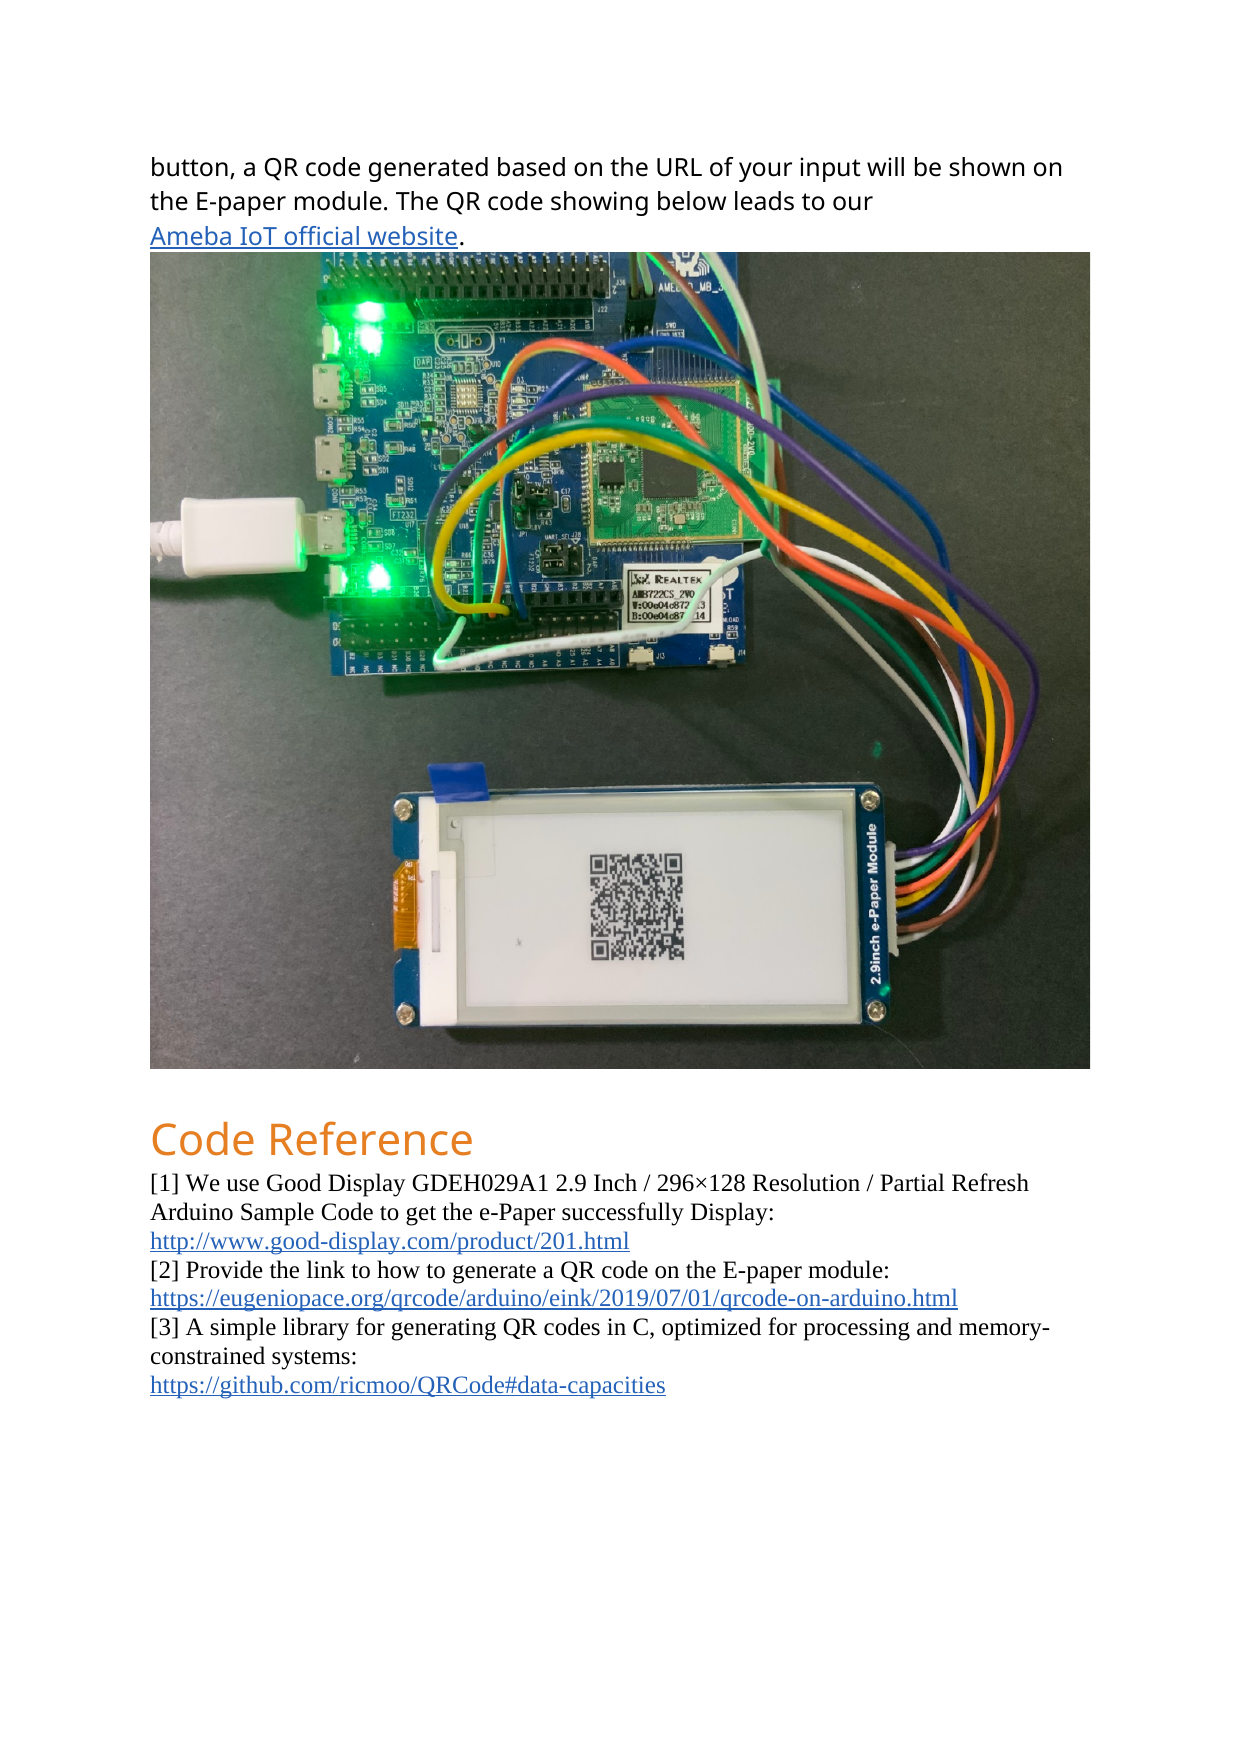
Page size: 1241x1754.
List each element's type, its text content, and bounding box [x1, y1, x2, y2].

text [1] We use Good Display GDEH029A1 2.9 Inch / 296×128 Resolution / Partial Refresh Arduino Sample Code to get the e-Paper successfully Display: http://www.good-display.com/product/201.html [150, 1168, 1090, 1255]
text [150, 150, 1090, 252]
text Code Reference [150, 1109, 1090, 1168]
text [2] Provide the link to how to generate a QR code on the E-paper module: https://eugeniopace.org/qrcode/arduino/eink/2019/07/01/qrcode-on-arduino.html [150, 1255, 1090, 1312]
picture [150, 252, 1091, 1069]
text [3] A simple library for generating QR codes in C, optimized for processing and memory-constrained systems: https://github.com/ricmoo/QRCode#data-capacities [150, 1312, 1090, 1398]
